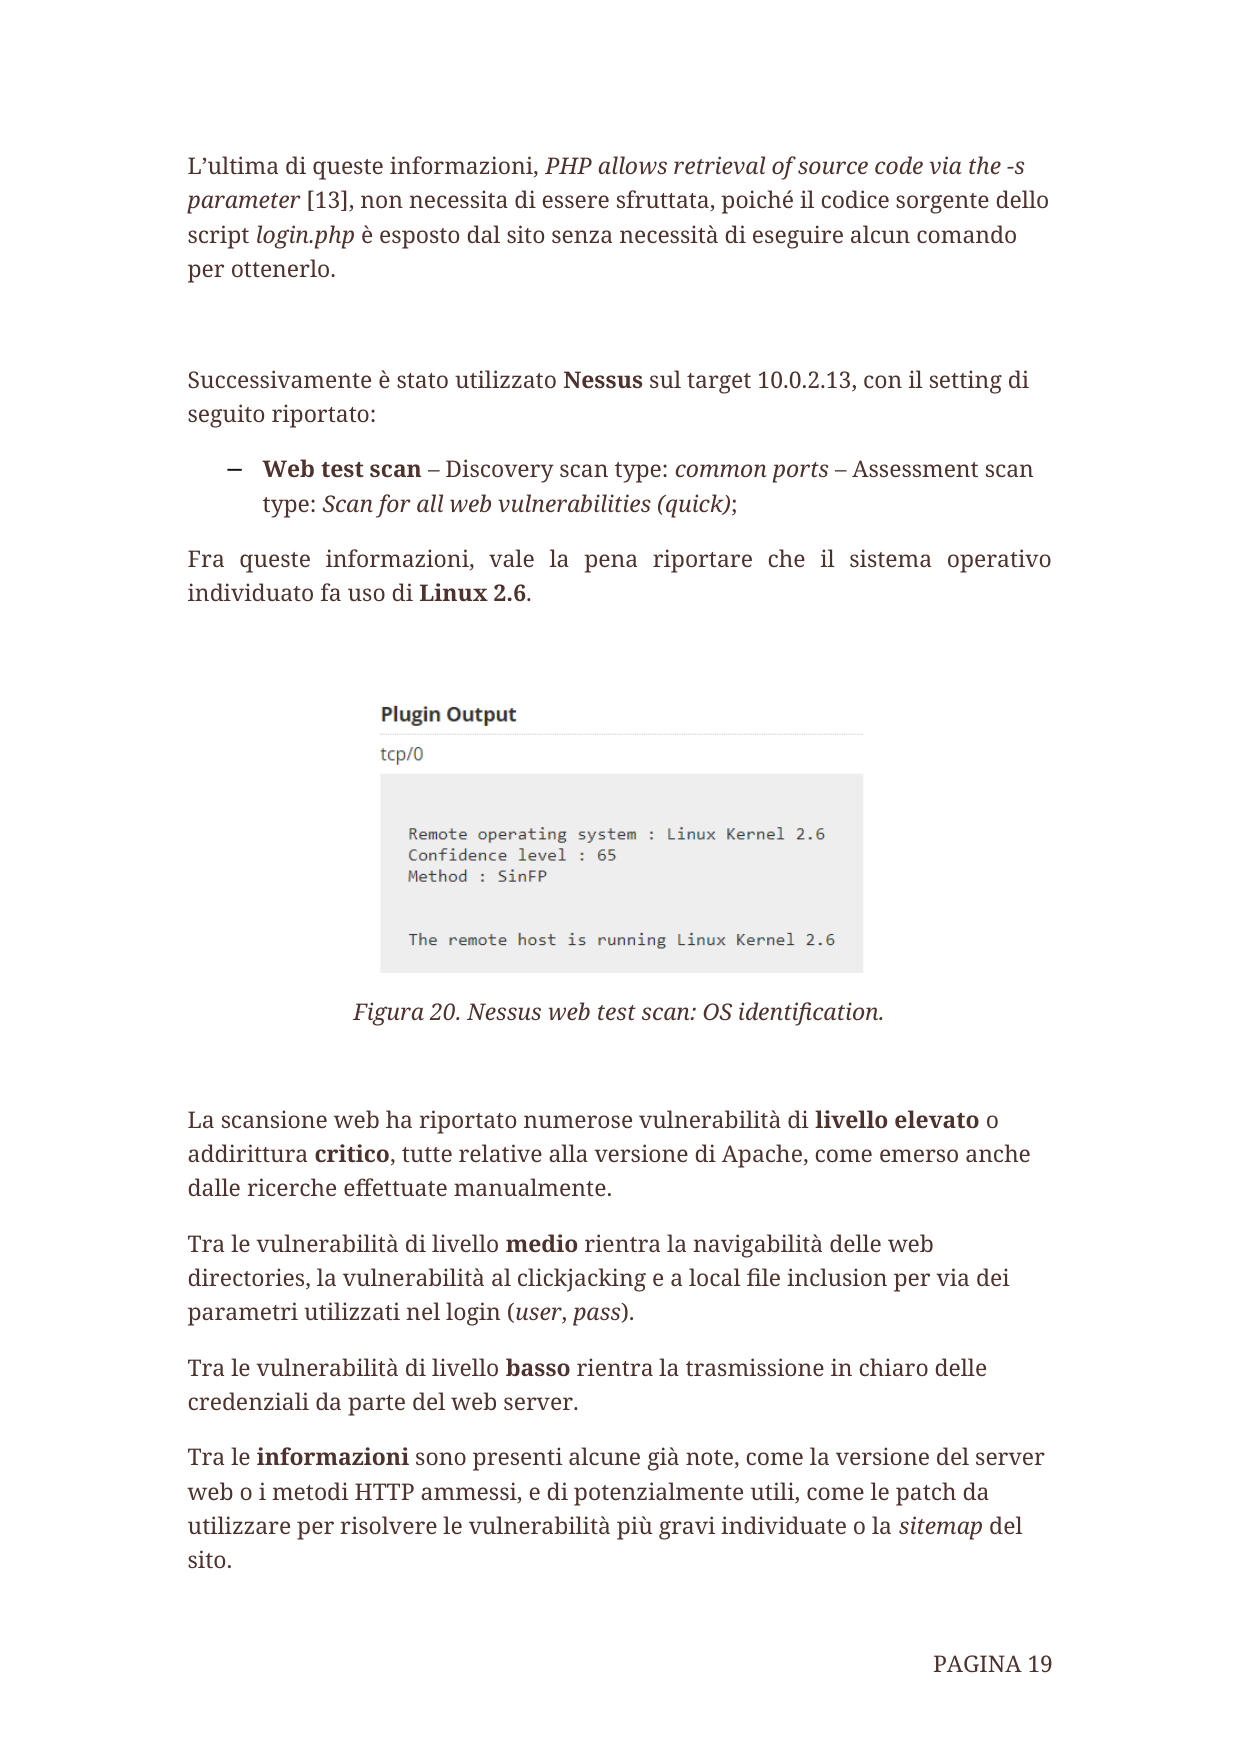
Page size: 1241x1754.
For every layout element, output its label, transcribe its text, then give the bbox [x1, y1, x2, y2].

text Tra le vulnerabilità di livello basso rientra la trasmissione in chiaro delle credenziali da parte del web server. [187, 1351, 1053, 1417]
text Tra le informazioni sono presenti alcune già note, come la versione del server web o i metodi HTTP ammessi, e di potenzialmente utili, come le patch da utilizzare per risolvere le vulnerabilità più gravi individuate o la sitemap del sito. [187, 1441, 1053, 1575]
text L’ultima di queste informazioni, PHP allows retrieval of source code via the -s parameter, non necessita di essere sfruttata, poiché il codice sorgente dello script login.php è esposto dal sito senza necessità di eseguire alcun comando per ottenerlo. [187, 150, 1053, 284]
list Web test scan – Discovery scan type: common ports – Assessment scan type: Scan for all web vulnerabilities (quick); [225, 453, 1053, 519]
picture [376, 687, 864, 973]
text Tra le vulnerabilità di livello medio rientra la navigabilità delle web directories, la vulnerabilità al clickjacking e a local file inclusion per via dei parametri utilizzati nel login (user, pass). [187, 1227, 1053, 1327]
text Fra queste informazioni, vale la pena riportare che il sistema operativo individuato fa uso di Linux 2.6. [187, 543, 1053, 608]
text La scansione web ha riportato numerose vulnerabilità di livello elevato o addirittura critico, tutte relative alla versione di Apache, come emerso anche dalle ricerche effettuate manualmente. [187, 1103, 1053, 1203]
text Successivamente è stato utilizzato Nessus sul target 10.0.2.13, con il setting di seguito riportato: [187, 363, 1053, 429]
